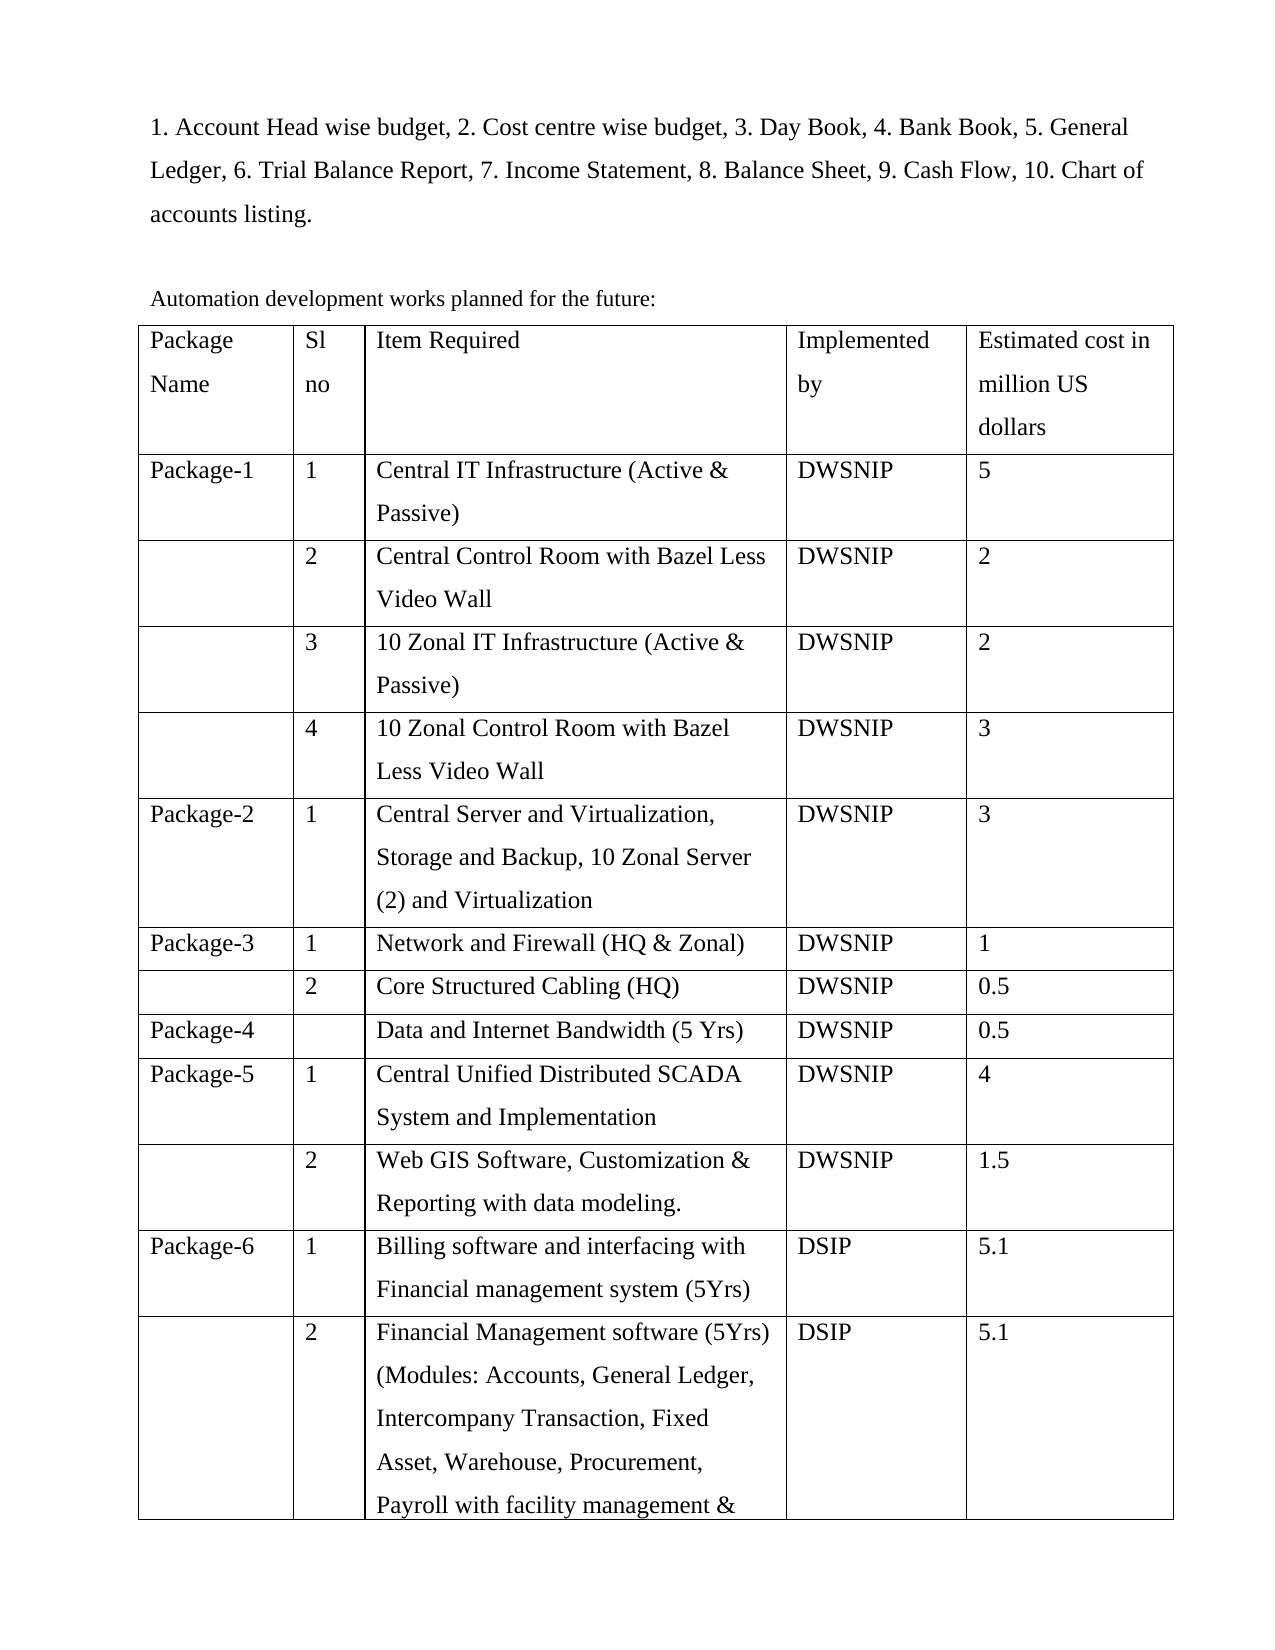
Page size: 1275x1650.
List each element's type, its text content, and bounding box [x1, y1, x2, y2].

table_cell 10 Zonal IT Infrastructure (Active & Passive) [366, 627, 786, 712]
table_cell 2 [294, 541, 364, 626]
table_cell 1 [294, 1059, 364, 1144]
table_cell 5.1 [967, 1317, 1173, 1518]
table_cell Core Structured Cabling (HQ) [366, 971, 786, 1014]
table_cell Central Server and Virtualization, Storage and Backup, 10 Zonal Server (2) and Virtualization [366, 799, 786, 927]
table_cell DWSNIP [787, 1059, 966, 1144]
table_cell 4 [294, 713, 364, 798]
table_cell Central IT Infrastructure (Active & Passive) [366, 455, 786, 540]
table_cell 2 [294, 971, 364, 1014]
table_cell [139, 713, 293, 798]
table_header Estimated cost in million US dollars [967, 326, 1173, 454]
table_cell DWSNIP [787, 455, 966, 540]
table_cell DWSNIP [787, 627, 966, 712]
table_header Sl no [294, 326, 364, 454]
table_cell 2 [967, 541, 1173, 626]
table_cell 1 [294, 928, 364, 970]
table_cell [294, 1015, 364, 1058]
table_cell Package-5 [139, 1059, 293, 1144]
table_cell Package-2 [139, 799, 293, 927]
table_cell 5 [967, 455, 1173, 540]
table_cell DWSNIP [787, 541, 966, 626]
table_cell [139, 627, 293, 712]
table_cell 0.5 [967, 971, 1173, 1014]
table_cell DWSNIP [787, 1145, 966, 1230]
table_cell DWSNIP [787, 799, 966, 927]
table_cell DWSNIP [787, 928, 966, 970]
table_cell 4 [967, 1059, 1173, 1144]
table_cell 0.5 [967, 1015, 1173, 1058]
table_cell 1 [294, 799, 364, 927]
table_cell 1 [294, 455, 364, 540]
table_cell Central Control Room with Bazel Less Video Wall [366, 541, 786, 626]
table_cell 3 [294, 627, 364, 712]
table_cell Billing software and interfacing with Financial management system (5Yrs) [366, 1231, 786, 1316]
table_cell Data and Internet Bandwidth (5 Yrs) [366, 1015, 786, 1058]
table_cell 3 [967, 713, 1173, 798]
table_cell DWSNIP [787, 971, 966, 1014]
table_cell [139, 1317, 293, 1518]
table_cell 2 [294, 1145, 364, 1230]
table_cell Package-1 [139, 455, 293, 540]
table_cell Network and Firewall (HQ & Zonal) [366, 928, 786, 970]
text 1. Account Head wise budget, 2. Cost centre wise budget, 3. Day Book, 4. Bank Book, 5. General Ledger, 6. Trial Balance Report, 7. Income Statement, 8. Balance Sheet, 9. Cash Flow, 10. Chart of accounts listing. [150, 112, 1162, 227]
table_cell DSIP [787, 1317, 966, 1518]
table_cell DWSNIP [787, 713, 966, 798]
table_cell Web GIS Software, Customization & Reporting with data modeling. [366, 1145, 786, 1230]
table_cell [139, 541, 293, 626]
table_cell 10 Zonal Control Room with Bazel Less Video Wall [366, 713, 786, 798]
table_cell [366, 1317, 786, 1518]
table_header Item Required [366, 326, 786, 454]
table_cell 5.1 [967, 1231, 1173, 1316]
table_header Implemented by [787, 326, 966, 454]
table_cell [139, 1145, 293, 1230]
table_cell 1 [967, 928, 1173, 970]
table_cell Package-6 [139, 1231, 293, 1316]
table_cell Central Unified Distributed SCADA System and Implementation [366, 1059, 786, 1144]
table_cell DWSNIP [787, 1015, 966, 1058]
table_cell 2 [294, 1317, 364, 1518]
text Automation development works planned for the future: [150, 285, 1162, 311]
table_cell Package-3 [139, 928, 293, 970]
table_cell 1 [294, 1231, 364, 1316]
table_cell [139, 971, 293, 1014]
table_header Package Name [139, 326, 293, 454]
table_cell DSIP [787, 1231, 966, 1316]
table_cell 2 [967, 627, 1173, 712]
table_cell 3 [967, 799, 1173, 927]
table_cell Package-4 [139, 1015, 293, 1058]
table_cell 1.5 [967, 1145, 1173, 1230]
